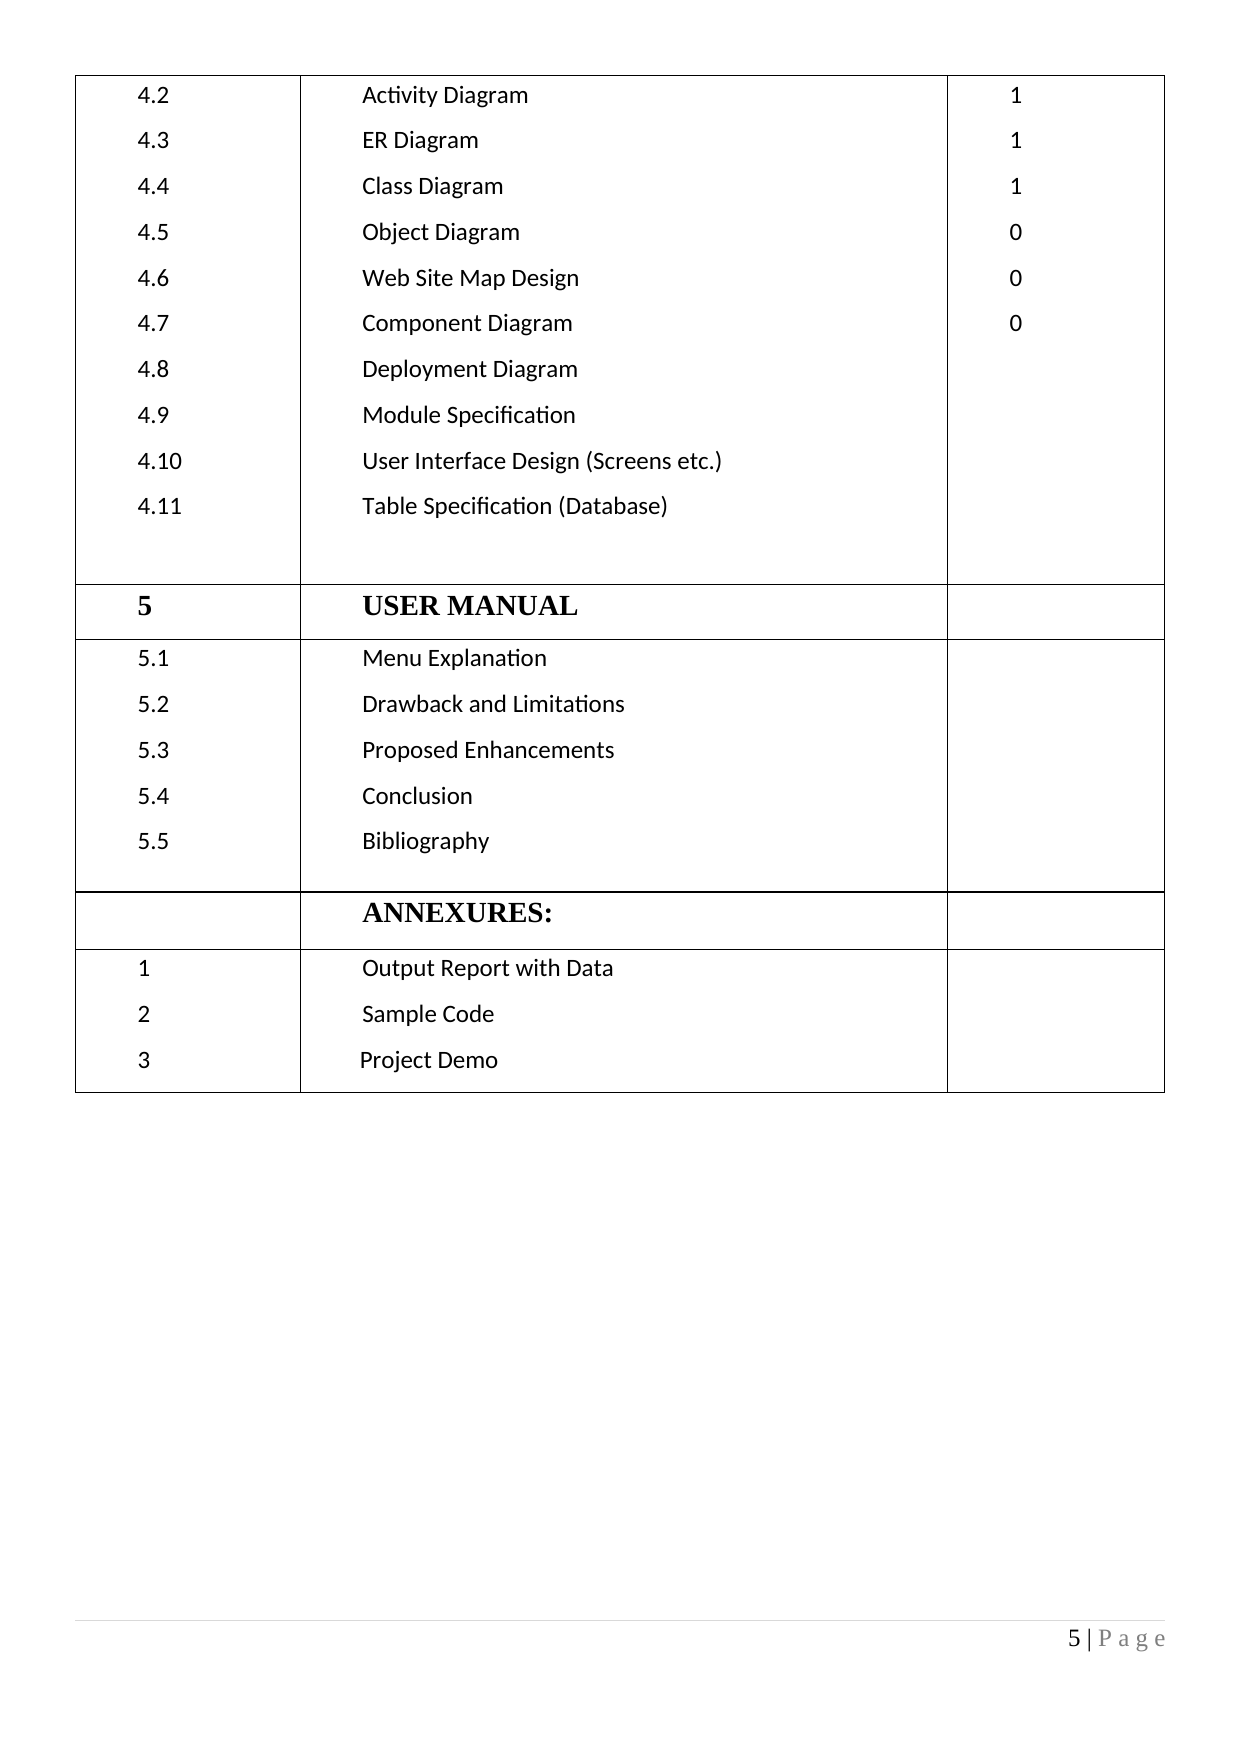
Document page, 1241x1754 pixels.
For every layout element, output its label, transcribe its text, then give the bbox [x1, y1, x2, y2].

table_cell ANNEXURES: [301, 893, 947, 948]
table_cell [948, 585, 1164, 639]
table_cell USER MANUAL [301, 585, 947, 639]
table_cell Output Report with Data Sample Code Project Demo [301, 950, 947, 1092]
table_cell [948, 640, 1164, 891]
table_cell 5.1 5.2 5.3 5.4 5.5 [76, 640, 300, 891]
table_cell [301, 76, 947, 584]
table_cell [948, 893, 1164, 948]
table_cell 1 1 1 1 0 0 0 [948, 76, 1164, 584]
table_cell 5 [76, 585, 300, 639]
table_cell Menu Explanation Drawback and Limitations Proposed Enhancements Conclusion Bibliography [301, 640, 947, 891]
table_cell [76, 76, 300, 584]
table_cell [76, 893, 300, 948]
table_cell [948, 950, 1164, 1092]
table_cell 1 2 3 [76, 950, 300, 1092]
